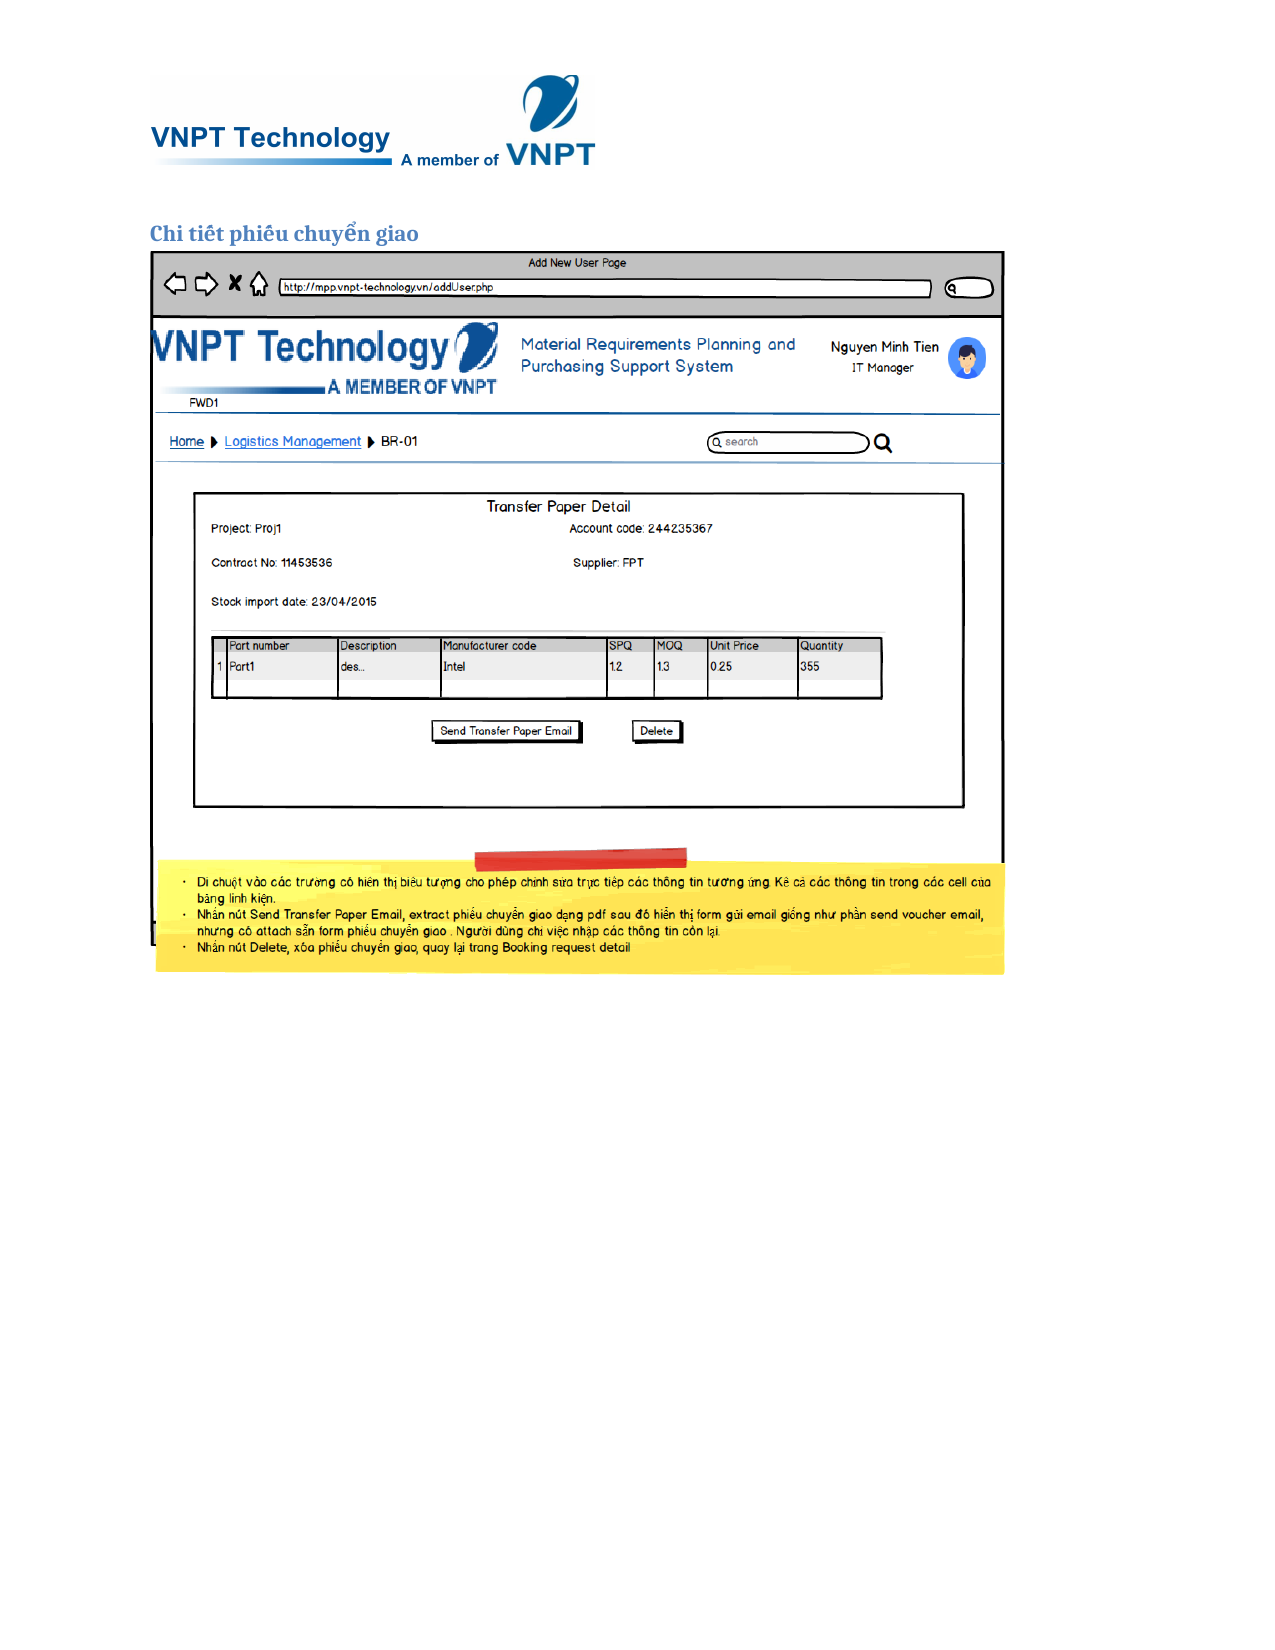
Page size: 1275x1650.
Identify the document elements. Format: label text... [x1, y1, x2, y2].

picture [150, 75, 596, 170]
subtitle Chi tiết phiếu chuyển giao [150, 221, 1125, 247]
picture [150, 251, 1006, 975]
